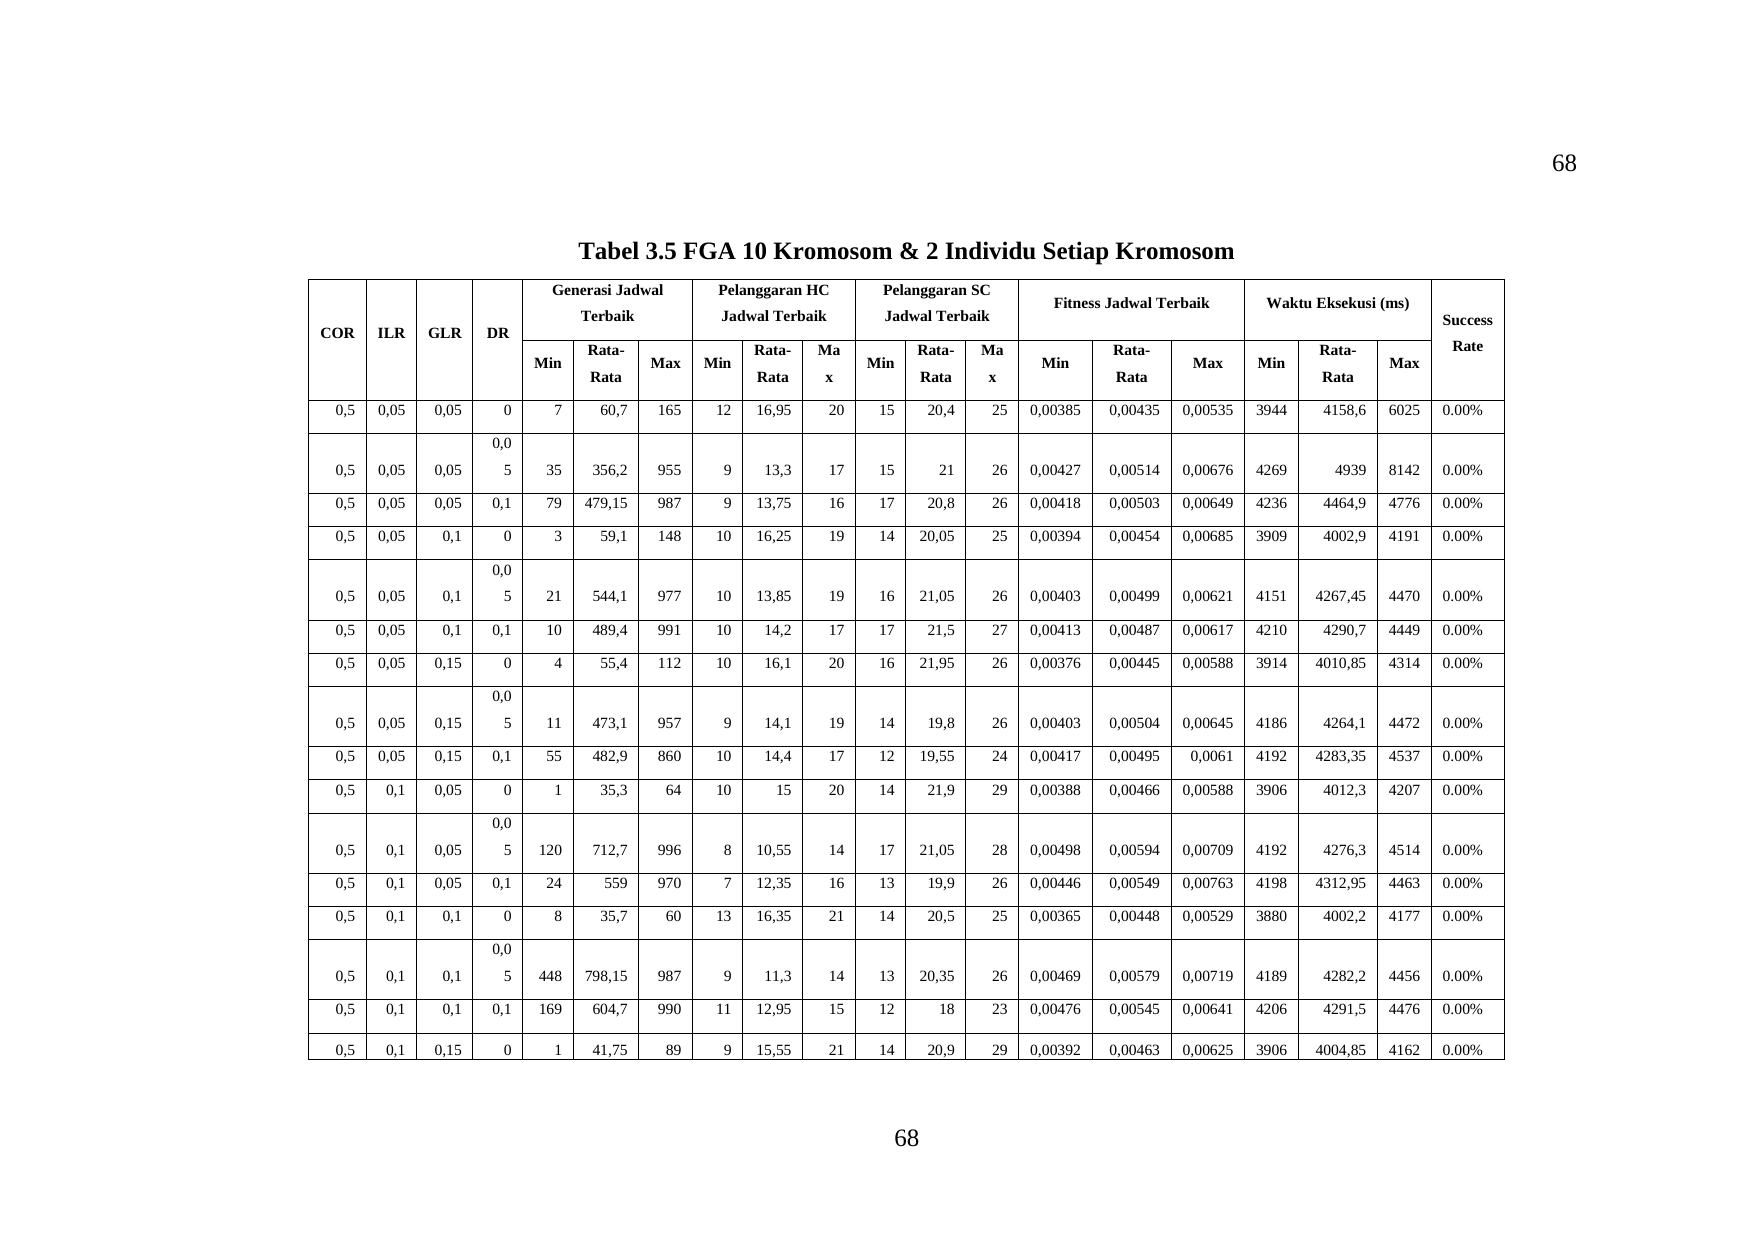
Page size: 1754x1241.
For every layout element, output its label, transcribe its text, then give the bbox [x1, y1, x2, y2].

table_cell 0 [473, 907, 522, 939]
table_cell 0,5 [309, 1034, 366, 1059]
table_cell 604,7 [574, 1000, 638, 1032]
table_cell 4276,3 [1299, 814, 1377, 873]
table_cell 4002,2 [1299, 907, 1377, 939]
table_cell 0,00719 [1172, 940, 1244, 999]
table_header Success Rate [1432, 280, 1504, 399]
table_cell 4210 [1245, 621, 1298, 653]
table_cell 25 [966, 907, 1018, 939]
table_cell 15,55 [743, 1034, 802, 1059]
table_cell 29 [966, 1034, 1018, 1059]
table_cell 120 [523, 814, 573, 873]
table_cell 3906 [1245, 1034, 1298, 1059]
table_cell 0,00504 [1093, 687, 1171, 746]
table_header Waktu Eksekusi (ms) [1245, 280, 1431, 339]
table_cell 0,15 [417, 747, 472, 779]
table_cell 0,00463 [1093, 1034, 1171, 1059]
table_cell 0.00% [1432, 527, 1504, 559]
table_cell 4470 [1378, 560, 1431, 619]
table_cell 11 [693, 1000, 742, 1032]
table_cell 0,00579 [1093, 940, 1171, 999]
table_cell 4514 [1378, 814, 1431, 873]
table_cell 0,05 [367, 687, 416, 746]
table_cell 15 [856, 401, 905, 433]
table_cell 12 [856, 1000, 905, 1032]
table_cell 20 [803, 401, 855, 433]
table_cell 9 [693, 687, 742, 746]
table_cell 20,9 [906, 1034, 965, 1059]
table_cell 4456 [1378, 940, 1431, 999]
table_cell 0,00709 [1172, 814, 1244, 873]
table_cell 0,00466 [1093, 780, 1171, 812]
text Tabel 3.5 FGA 10 Kromosom & 2 Individu Setiap Kromosom [236, 236, 1577, 265]
table_cell 0,00469 [1019, 940, 1092, 999]
table_cell Min [523, 341, 573, 399]
table_cell 35 [523, 434, 573, 493]
table_cell 112 [639, 654, 692, 686]
table_cell 19,8 [906, 687, 965, 746]
table_cell Rata-Rata [743, 341, 802, 399]
table_cell 4472 [1378, 687, 1431, 746]
table_cell 0,1 [367, 907, 416, 939]
table_cell 0,15 [417, 1034, 472, 1059]
table_cell 0,5 [309, 874, 366, 906]
table_cell 970 [639, 874, 692, 906]
table_cell 16,25 [743, 527, 802, 559]
table_cell 10,55 [743, 814, 802, 873]
table_cell 0,00641 [1172, 1000, 1244, 1032]
table_cell 0,5 [309, 780, 366, 812]
table_cell 17 [856, 621, 905, 653]
table_cell 0,1 [367, 940, 416, 999]
table_cell 0,1 [367, 1034, 416, 1059]
table_cell 0.00% [1432, 940, 1504, 999]
table_cell 14,4 [743, 747, 802, 779]
table_cell 489,4 [574, 621, 638, 653]
table_cell 987 [639, 940, 692, 999]
table_cell 0,5 [309, 494, 366, 526]
table_cell 21 [803, 1034, 855, 1059]
table_cell 10 [693, 527, 742, 559]
table_cell 21 [906, 434, 965, 493]
table_cell 0 [473, 1034, 522, 1059]
table_cell 16,95 [743, 401, 802, 433]
table_cell 860 [639, 747, 692, 779]
table_cell 0.00% [1432, 434, 1504, 493]
table_cell 4264,1 [1299, 687, 1377, 746]
table_cell Rata-Rata [1093, 341, 1171, 399]
table_cell 4002,9 [1299, 527, 1377, 559]
table_cell 14 [856, 1034, 905, 1059]
table_cell 3 [523, 527, 573, 559]
table_cell 13,75 [743, 494, 802, 526]
table_cell 29 [966, 780, 1018, 812]
table_cell 4192 [1245, 814, 1298, 873]
table_cell 0,00685 [1172, 527, 1244, 559]
table_cell 19,9 [906, 874, 965, 906]
table_cell 0,05 [367, 434, 416, 493]
table_cell 0,00498 [1019, 814, 1092, 873]
table_cell Rata-Rata [1299, 341, 1377, 399]
table_cell 35,3 [574, 780, 638, 812]
table_cell 977 [639, 560, 692, 619]
table_cell 26 [966, 494, 1018, 526]
table_cell 89 [639, 1034, 692, 1059]
table_cell 0,00514 [1093, 434, 1171, 493]
table_cell 4312,95 [1299, 874, 1377, 906]
table_cell 0,05 [417, 814, 472, 873]
table_cell 0,1 [473, 621, 522, 653]
table_cell 0.00% [1432, 814, 1504, 873]
table_cell 20 [803, 780, 855, 812]
table_cell 4162 [1378, 1034, 1431, 1059]
table_cell Min [693, 341, 742, 399]
table_cell 0,15 [417, 687, 472, 746]
table_cell 0.00% [1432, 401, 1504, 433]
table_cell 4191 [1378, 527, 1431, 559]
table_cell 0,00403 [1019, 687, 1092, 746]
table_cell 448 [523, 940, 573, 999]
table_cell 0 [473, 527, 522, 559]
table_cell 10 [693, 780, 742, 812]
table_cell 4004,85 [1299, 1034, 1377, 1059]
table_cell 15 [856, 434, 905, 493]
table_cell 16 [856, 560, 905, 619]
table_cell 20,35 [906, 940, 965, 999]
table_cell 4282,2 [1299, 940, 1377, 999]
table_cell 0,00446 [1019, 874, 1092, 906]
table_cell 17 [803, 621, 855, 653]
table_header DR [473, 280, 522, 399]
table_header Fitness Jadwal Terbaik [1019, 280, 1244, 339]
table_cell 26 [966, 654, 1018, 686]
table_cell 0,00594 [1093, 814, 1171, 873]
table_header Pelanggaran SC Jadwal Terbaik [856, 280, 1018, 339]
table_cell Min [1019, 341, 1092, 399]
table_cell 17 [803, 434, 855, 493]
table_cell 0,05 [367, 654, 416, 686]
table_cell 0.00% [1432, 874, 1504, 906]
table_cell 25 [966, 401, 1018, 433]
table_cell Max [966, 341, 1018, 399]
table_cell 0,1 [473, 494, 522, 526]
table_cell 0,00388 [1019, 780, 1092, 812]
table_cell 0,05 [367, 621, 416, 653]
table_cell 4186 [1245, 687, 1298, 746]
table_cell 10 [523, 621, 573, 653]
table_cell 20,5 [906, 907, 965, 939]
table_cell 3944 [1245, 401, 1298, 433]
table_cell 79 [523, 494, 573, 526]
table_header COR [309, 280, 366, 399]
table_cell 16 [856, 654, 905, 686]
table_cell 14 [803, 814, 855, 873]
table_cell 0,00445 [1093, 654, 1171, 686]
table_cell 0,1 [417, 907, 472, 939]
table_cell 4192 [1245, 747, 1298, 779]
table_cell 14 [856, 780, 905, 812]
table_cell 0,00365 [1019, 907, 1092, 939]
table_cell 26 [966, 560, 1018, 619]
table_cell 4537 [1378, 747, 1431, 779]
table_cell 4476 [1378, 1000, 1431, 1032]
table_cell 0,05 [417, 434, 472, 493]
table_cell 0,1 [367, 874, 416, 906]
table_cell 4314 [1378, 654, 1431, 686]
table_cell 59,1 [574, 527, 638, 559]
table_cell 0 [473, 780, 522, 812]
table_cell 12 [856, 747, 905, 779]
table_cell 4012,3 [1299, 780, 1377, 812]
table_cell 0.00% [1432, 621, 1504, 653]
table_cell 0,0061 [1172, 747, 1244, 779]
table_cell 0.00% [1432, 654, 1504, 686]
table_cell 0,00413 [1019, 621, 1092, 653]
table_cell 0,00499 [1093, 560, 1171, 619]
table_cell 4177 [1378, 907, 1431, 939]
table_cell 21 [523, 560, 573, 619]
table_cell 0,05 [473, 814, 522, 873]
table_cell 13 [693, 907, 742, 939]
table_cell 0,05 [417, 494, 472, 526]
table_cell 0,00763 [1172, 874, 1244, 906]
table_header GLR [417, 280, 472, 399]
table_cell 0,00649 [1172, 494, 1244, 526]
table_cell 356,2 [574, 434, 638, 493]
table_cell 0,00503 [1093, 494, 1171, 526]
table_cell 6025 [1378, 401, 1431, 433]
table_cell 14 [856, 687, 905, 746]
table_cell 0,00617 [1172, 621, 1244, 653]
table_cell 957 [639, 687, 692, 746]
table_cell 20 [803, 654, 855, 686]
table_cell 0,00625 [1172, 1034, 1244, 1059]
table_cell 990 [639, 1000, 692, 1032]
table_cell 14 [803, 940, 855, 999]
table_cell 0,00403 [1019, 560, 1092, 619]
table_cell 4291,5 [1299, 1000, 1377, 1032]
table_cell Max [1378, 341, 1431, 399]
table_cell 60 [639, 907, 692, 939]
table_cell 3909 [1245, 527, 1298, 559]
table_cell 10 [693, 747, 742, 779]
table_cell 10 [693, 621, 742, 653]
table_cell 0,05 [417, 401, 472, 433]
table_cell 26 [966, 940, 1018, 999]
table_cell 21,5 [906, 621, 965, 653]
table_cell 4207 [1378, 780, 1431, 812]
table_cell 3906 [1245, 780, 1298, 812]
table_cell 544,1 [574, 560, 638, 619]
table_cell 0,5 [309, 434, 366, 493]
table_cell 18 [906, 1000, 965, 1032]
table_cell 165 [639, 401, 692, 433]
table_cell 11,3 [743, 940, 802, 999]
table_cell 955 [639, 434, 692, 493]
table_cell 0,00392 [1019, 1034, 1092, 1059]
table_cell 11 [523, 687, 573, 746]
table_cell 26 [966, 687, 1018, 746]
table_cell 19,55 [906, 747, 965, 779]
table_cell 0,1 [473, 747, 522, 779]
table_cell 14 [856, 907, 905, 939]
table_cell 13,3 [743, 434, 802, 493]
table_cell 987 [639, 494, 692, 526]
table_cell 4776 [1378, 494, 1431, 526]
table_cell Max [803, 341, 855, 399]
table_cell 0,00394 [1019, 527, 1092, 559]
table_cell 0,5 [309, 654, 366, 686]
table_cell 8142 [1378, 434, 1431, 493]
table_cell 0,5 [309, 814, 366, 873]
table_cell 14,2 [743, 621, 802, 653]
table_cell 4939 [1299, 434, 1377, 493]
table_cell 4151 [1245, 560, 1298, 619]
table_cell 0,00545 [1093, 1000, 1171, 1032]
table_cell 0,1 [367, 814, 416, 873]
table_cell 0.00% [1432, 780, 1504, 812]
table_cell 21,95 [906, 654, 965, 686]
table_cell 64 [639, 780, 692, 812]
table_cell 16 [803, 874, 855, 906]
table_cell 20,05 [906, 527, 965, 559]
table_cell 3914 [1245, 654, 1298, 686]
table_cell 0,00621 [1172, 560, 1244, 619]
table_cell 14 [856, 527, 905, 559]
table_cell Max [1172, 341, 1244, 399]
table_cell 0,00448 [1093, 907, 1171, 939]
table_cell 0,5 [309, 940, 366, 999]
table_cell 26 [966, 434, 1018, 493]
table_cell 20,4 [906, 401, 965, 433]
table_cell 24 [523, 874, 573, 906]
table_cell 0,00588 [1172, 780, 1244, 812]
table_cell 473,1 [574, 687, 638, 746]
table_cell 8 [693, 814, 742, 873]
table_cell 3880 [1245, 907, 1298, 939]
table_header Pelanggaran HC Jadwal Terbaik [693, 280, 855, 339]
table_cell 9 [693, 940, 742, 999]
table_cell 4464,9 [1299, 494, 1377, 526]
table_header Generasi Jadwal Terbaik [523, 280, 692, 339]
table_cell 0,05 [417, 874, 472, 906]
table_cell 27 [966, 621, 1018, 653]
table_cell 21,9 [906, 780, 965, 812]
table_cell 0 [473, 401, 522, 433]
table_cell 0,1 [417, 1000, 472, 1032]
table_cell 21 [803, 907, 855, 939]
table_cell 0,5 [309, 527, 366, 559]
table_cell 0.00% [1432, 1034, 1504, 1059]
table_cell 4 [523, 654, 573, 686]
table_cell 1 [523, 1034, 573, 1059]
table_cell 23 [966, 1000, 1018, 1032]
table_header ILR [367, 280, 416, 399]
table_cell 7 [693, 874, 742, 906]
table_cell 996 [639, 814, 692, 873]
table_cell 55,4 [574, 654, 638, 686]
table_cell 15 [803, 1000, 855, 1032]
table_cell 0,1 [367, 1000, 416, 1032]
table_cell 0.00% [1432, 1000, 1504, 1032]
table_cell 0,00435 [1093, 401, 1171, 433]
table_cell 8 [523, 907, 573, 939]
table_cell 4158,6 [1299, 401, 1377, 433]
table_cell 7 [523, 401, 573, 433]
table_cell Rata-Rata [574, 341, 638, 399]
table_cell 798,15 [574, 940, 638, 999]
table_cell 0,00549 [1093, 874, 1171, 906]
table_cell 482,9 [574, 747, 638, 779]
table_cell 9 [693, 1034, 742, 1059]
table_cell 60,7 [574, 401, 638, 433]
table_cell 712,7 [574, 814, 638, 873]
table_cell 559 [574, 874, 638, 906]
table_cell 4283,35 [1299, 747, 1377, 779]
table_cell 0,1 [417, 560, 472, 619]
table_cell 0.00% [1432, 494, 1504, 526]
table_cell 0,05 [367, 494, 416, 526]
table_cell 4198 [1245, 874, 1298, 906]
table_cell 16 [803, 494, 855, 526]
table_cell 991 [639, 621, 692, 653]
table_cell 0,1 [417, 527, 472, 559]
table_cell 0,5 [309, 1000, 366, 1032]
table_cell 9 [693, 434, 742, 493]
table_cell 0,1 [417, 621, 472, 653]
table_cell 0,15 [417, 654, 472, 686]
table_cell 0,05 [417, 780, 472, 812]
table_cell 10 [693, 560, 742, 619]
table_cell 0,05 [367, 527, 416, 559]
table_cell 4290,7 [1299, 621, 1377, 653]
table_cell 4206 [1245, 1000, 1298, 1032]
table_cell 26 [966, 874, 1018, 906]
table_cell 0,00588 [1172, 654, 1244, 686]
table_cell 17 [856, 494, 905, 526]
table_cell 28 [966, 814, 1018, 873]
table_cell 0,05 [367, 747, 416, 779]
table_cell 24 [966, 747, 1018, 779]
table_cell 0,1 [367, 780, 416, 812]
table_cell 19 [803, 687, 855, 746]
table_cell 0,5 [309, 401, 366, 433]
table_cell 16,35 [743, 907, 802, 939]
table_cell 0,5 [309, 687, 366, 746]
table_cell 0,00417 [1019, 747, 1092, 779]
table_cell 169 [523, 1000, 573, 1032]
table_cell 12,35 [743, 874, 802, 906]
table_cell 4463 [1378, 874, 1431, 906]
table_cell 55 [523, 747, 573, 779]
table_cell 19 [803, 560, 855, 619]
table_cell 0,00676 [1172, 434, 1244, 493]
table_cell 12,95 [743, 1000, 802, 1032]
table_cell 0,00385 [1019, 401, 1092, 433]
table_cell 0,1 [417, 940, 472, 999]
table_cell 0,5 [309, 560, 366, 619]
table_cell 0.00% [1432, 907, 1504, 939]
table_cell 0,05 [473, 687, 522, 746]
table_cell 19 [803, 527, 855, 559]
table_cell 0.00% [1432, 560, 1504, 619]
table_cell 20,8 [906, 494, 965, 526]
table_cell 21,05 [906, 814, 965, 873]
table_cell 4236 [1245, 494, 1298, 526]
table_cell 16,1 [743, 654, 802, 686]
table_cell 17 [803, 747, 855, 779]
table_cell 13 [856, 874, 905, 906]
table_cell Min [1245, 341, 1298, 399]
table_cell 17 [856, 814, 905, 873]
table_cell Max [639, 341, 692, 399]
table_cell 4267,45 [1299, 560, 1377, 619]
table_cell 148 [639, 527, 692, 559]
table_cell 13 [856, 940, 905, 999]
table_cell Rata-Rata [906, 341, 965, 399]
table_cell Min [856, 341, 905, 399]
table_cell 21,05 [906, 560, 965, 619]
table_cell 0,05 [473, 434, 522, 493]
table_cell 4449 [1378, 621, 1431, 653]
table_cell 0.00% [1432, 747, 1504, 779]
table_cell 0,5 [309, 747, 366, 779]
table_cell 4269 [1245, 434, 1298, 493]
table_cell 0,00476 [1019, 1000, 1092, 1032]
table_cell 0,00495 [1093, 747, 1171, 779]
table_cell 0,00427 [1019, 434, 1092, 493]
table_cell 4189 [1245, 940, 1298, 999]
table_cell 0,1 [473, 1000, 522, 1032]
table_cell 25 [966, 527, 1018, 559]
table_cell 0 [473, 654, 522, 686]
table_cell 13,85 [743, 560, 802, 619]
table_cell 0,05 [473, 560, 522, 619]
table_cell 14,1 [743, 687, 802, 746]
table_cell 41,75 [574, 1034, 638, 1059]
table_cell 1 [523, 780, 573, 812]
table_cell 4010,85 [1299, 654, 1377, 686]
table_cell 0,00529 [1172, 907, 1244, 939]
table_cell 0.00% [1432, 687, 1504, 746]
table_cell 12 [693, 401, 742, 433]
table_cell 0,00645 [1172, 687, 1244, 746]
table_cell 0,00376 [1019, 654, 1092, 686]
table_cell 0,00487 [1093, 621, 1171, 653]
table_cell 0,05 [367, 401, 416, 433]
table_cell 0,1 [473, 874, 522, 906]
table_cell 479,15 [574, 494, 638, 526]
table_cell 0,00535 [1172, 401, 1244, 433]
table_cell 0,00454 [1093, 527, 1171, 559]
table_cell 35,7 [574, 907, 638, 939]
table_cell 0,00418 [1019, 494, 1092, 526]
table_cell 15 [743, 780, 802, 812]
table_cell 0,05 [473, 940, 522, 999]
table_cell 0,05 [367, 560, 416, 619]
table_cell 0,5 [309, 621, 366, 653]
table_cell 9 [693, 494, 742, 526]
table_cell 10 [693, 654, 742, 686]
table_cell 0,5 [309, 907, 366, 939]
